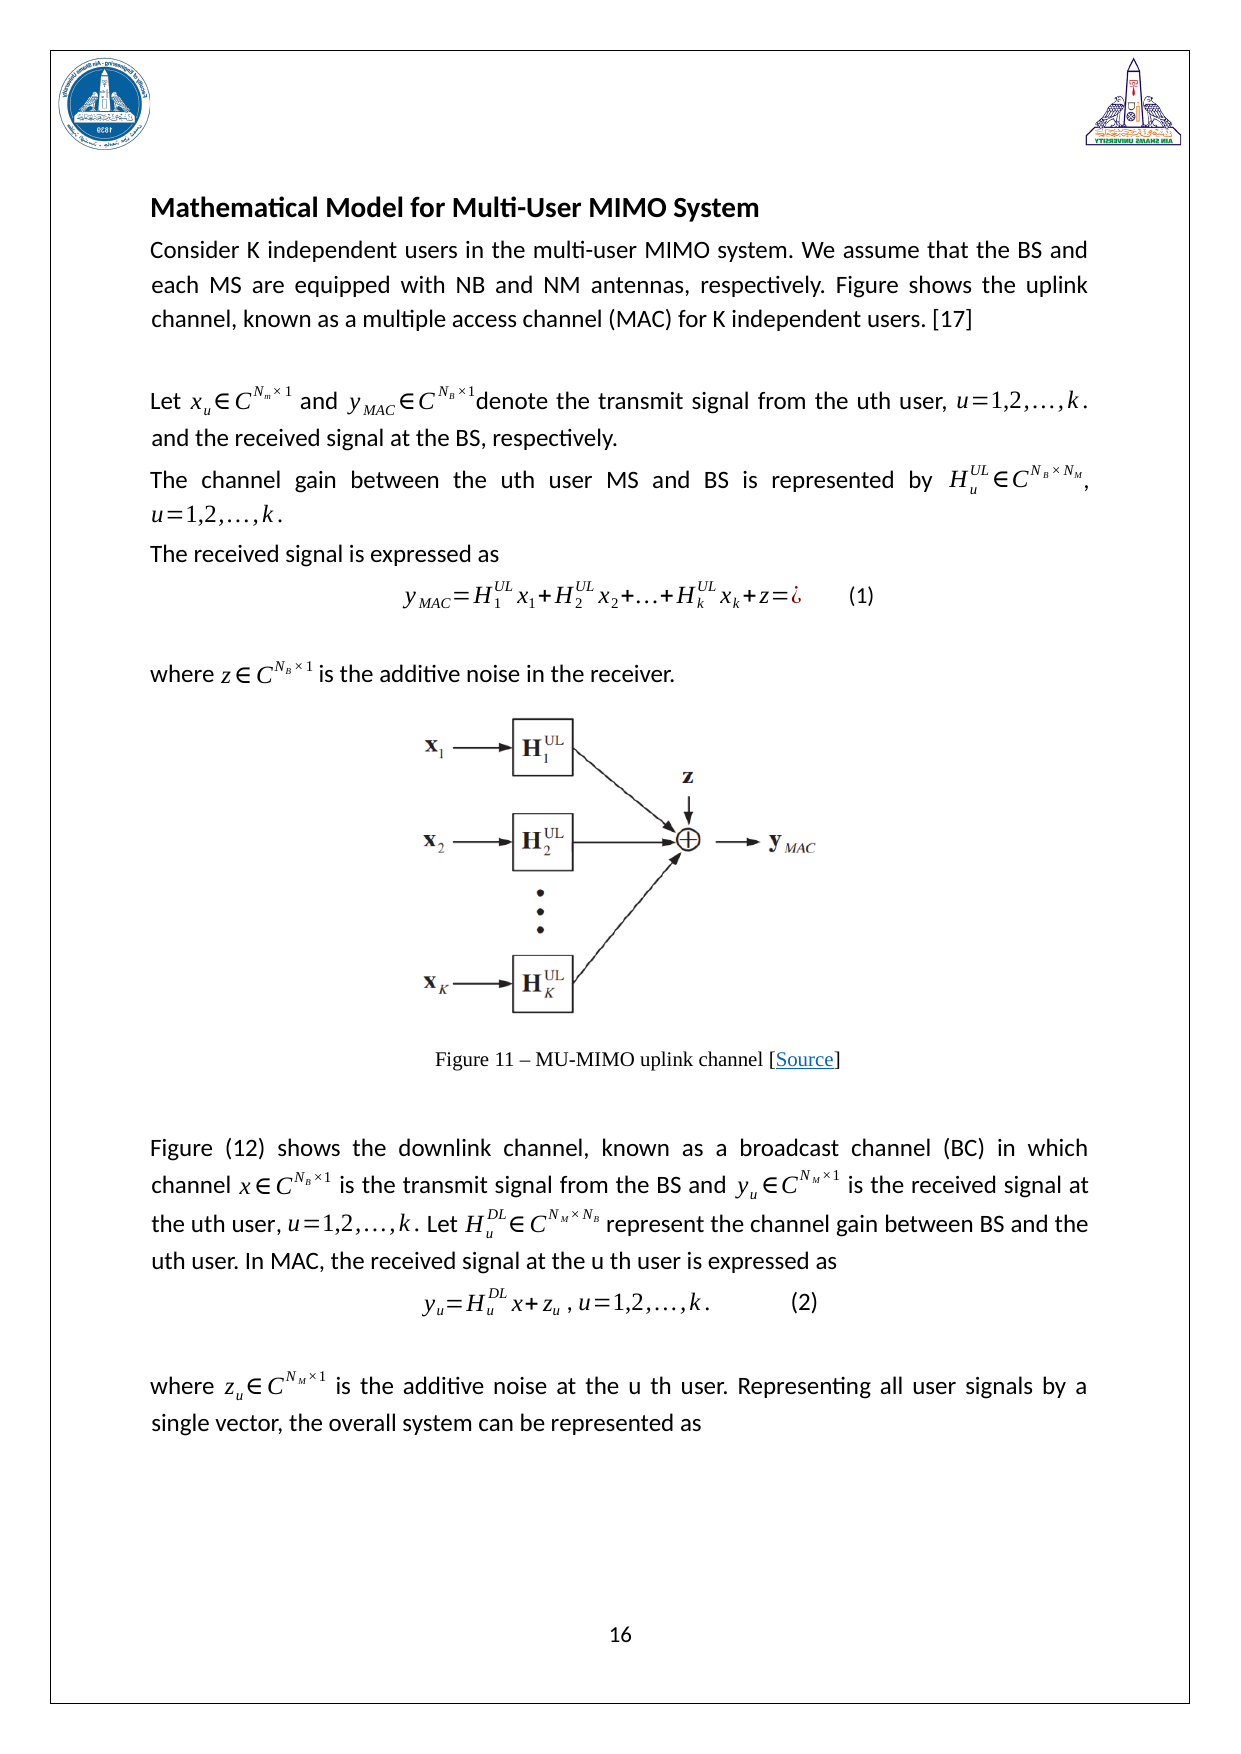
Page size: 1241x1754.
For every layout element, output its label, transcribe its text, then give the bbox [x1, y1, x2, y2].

text Let and denote the transmit signal from the uth user, and the received signal at the BS, respectively. [150, 383, 1089, 452]
picture [419, 704, 821, 1023]
picture [1085, 57, 1182, 146]
text where is the additive noise at the u th user. Representing all user signals by a single vector, the overall system can be represented as [150, 1368, 1089, 1438]
text , (2) [150, 1284, 1089, 1319]
text The channel gain between the uth user MS and BS is represented by , [150, 461, 1089, 529]
text Mathematical Model for Multi-User MIMO System [150, 189, 1089, 225]
text Figure (12) shows the downlink channel, known as a broadcast channel (BC) in which channel is the transmit signal from the BS and is the received signal at the uth user, Let represent the channel gain between BS and the uth user. In MAC, the received signal at the u th user is expressed as [150, 1132, 1089, 1276]
text The received signal is expressed as [150, 538, 1089, 568]
text Consider K independent users in the multi-user MIMO system. We assume that the BS and each MS are equipped with NB and NM antennas, respectively. Figure shows the uplink channel, known as a multiple access channel (MAC) for K independent users. [17] [150, 235, 1089, 334]
text (1) [187, 577, 1089, 612]
text where is the additive noise in the receiver. [150, 657, 1089, 689]
picture [58, 57, 150, 150]
